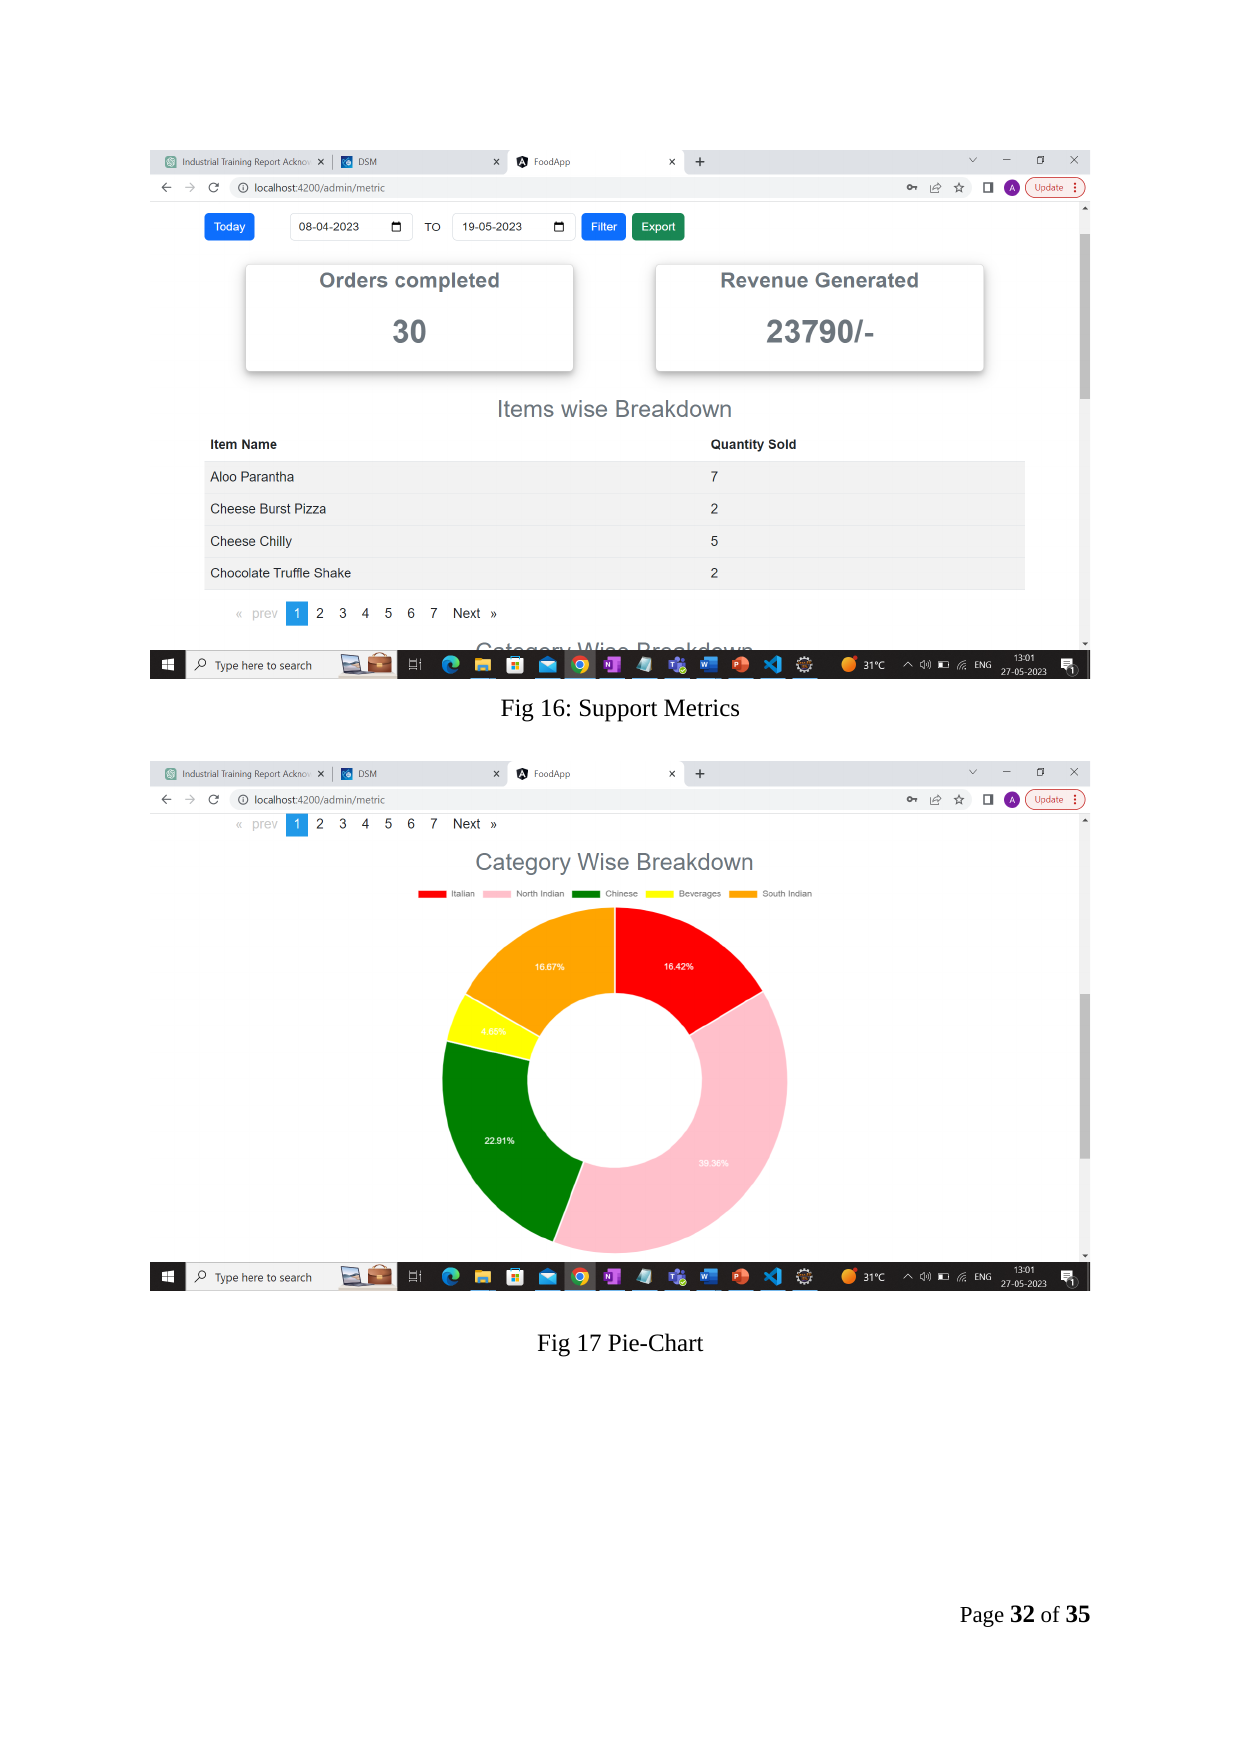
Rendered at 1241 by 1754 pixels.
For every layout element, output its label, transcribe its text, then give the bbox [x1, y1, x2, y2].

picture [150, 761, 1091, 1291]
text Fig 16: Support Metrics [150, 679, 1090, 722]
picture [150, 150, 1091, 679]
text Fig 17 Pie-Chart [150, 1328, 1090, 1357]
